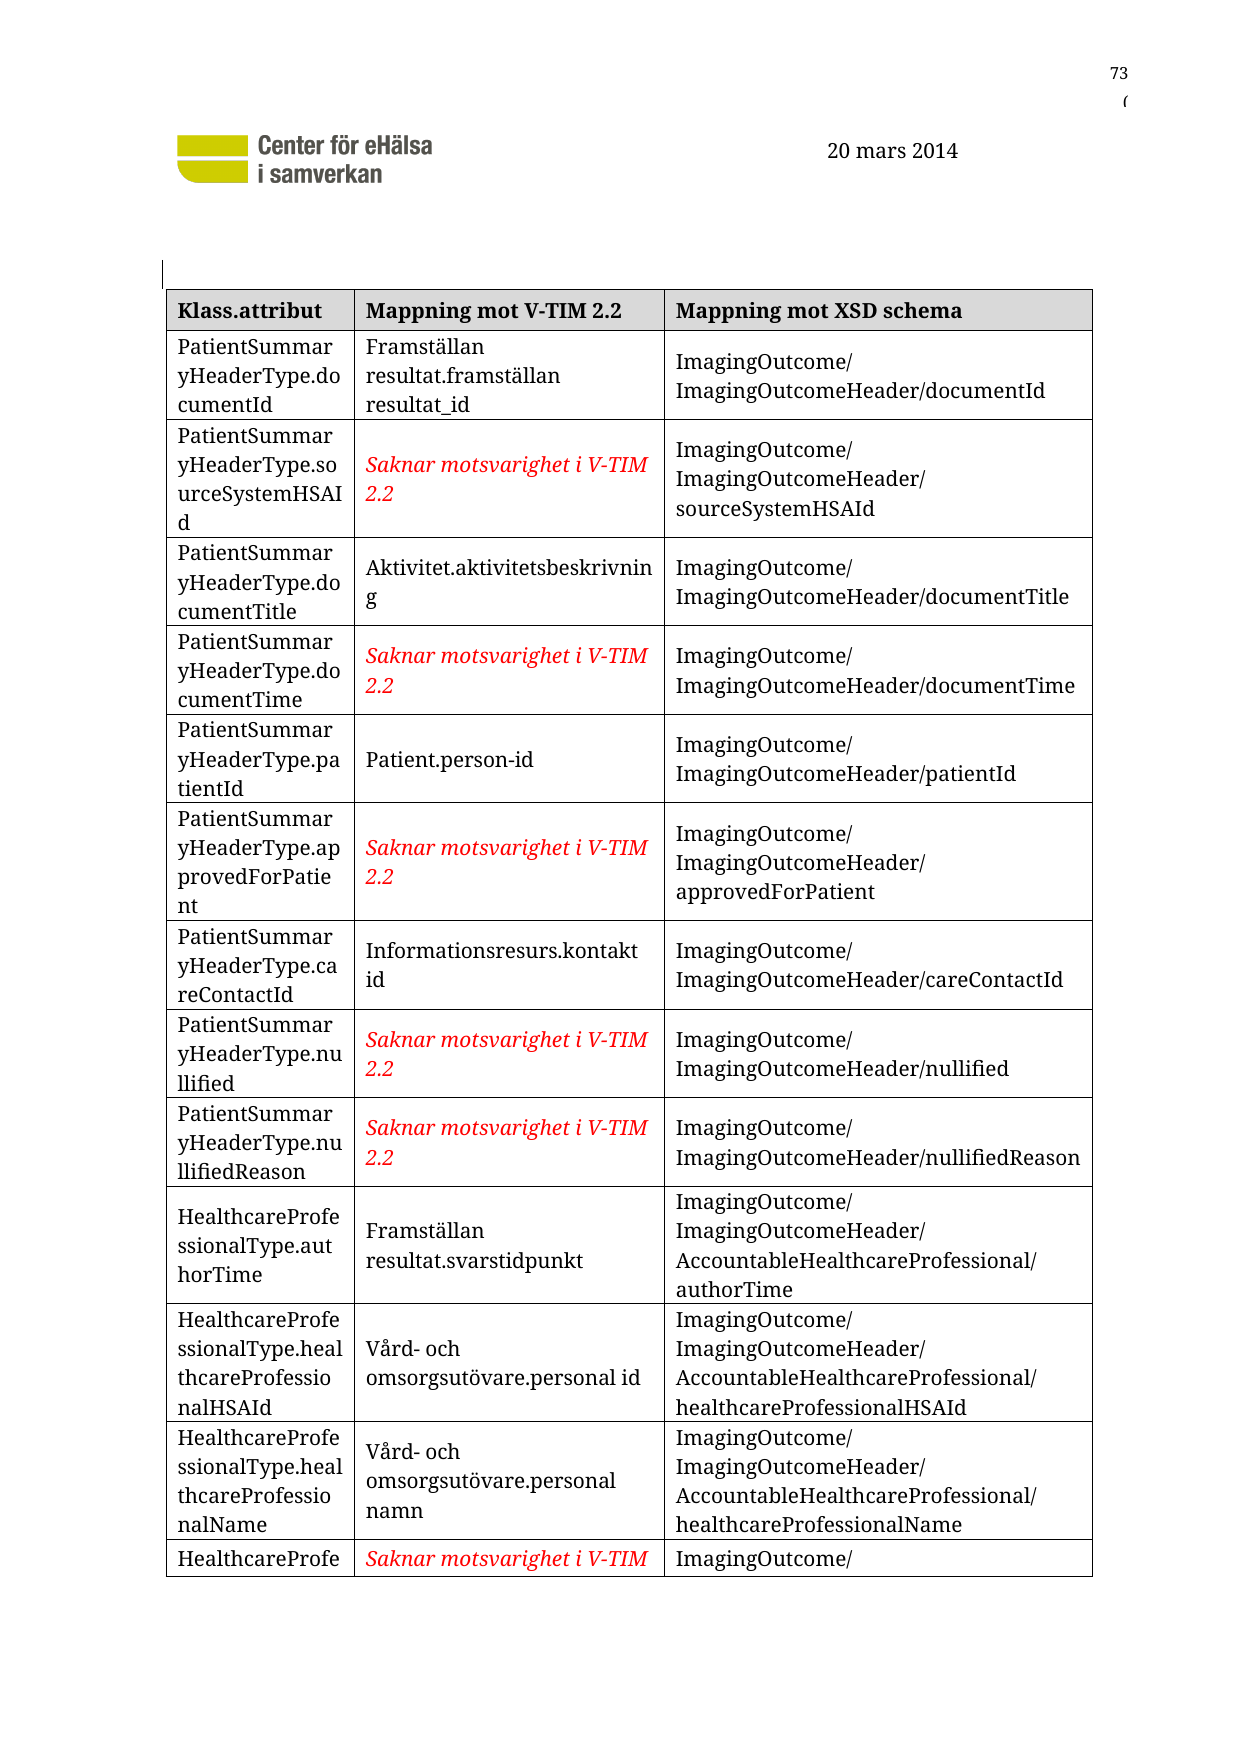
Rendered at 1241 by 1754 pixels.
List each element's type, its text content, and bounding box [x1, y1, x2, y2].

table_cell PatientSummaryHeaderType.sourceSystemHSAId [167, 420, 354, 537]
table_cell Saknar motsvarighet i V-TIM 2.2 [355, 626, 664, 714]
table_cell Saknar motsvarighet i V-TIM 2.2 [355, 1010, 664, 1097]
table_header Mappning mot V-TIM 2.2 [355, 290, 664, 330]
table_cell ImagingOutcome/ImagingOutcomeHeader/nullified [665, 1010, 1092, 1097]
table_cell PatientSummaryHeaderType.documentId [167, 331, 354, 419]
table_cell HealthcareProfessionalType.healthcareProfessionalRoleCode [167, 1540, 354, 1576]
table_cell Saknar motsvarighet i V-TIM 2.2 [355, 420, 664, 537]
table_cell Saknar motsvarighet i V-TIM 2.2 [355, 1098, 664, 1186]
table_cell ImagingOutcome/ImagingOutcomeHeader/AccountableHealthcareProfessional/authorTime [665, 1187, 1092, 1303]
table_cell ImagingOutcome/ImagingOutcomeHeader/documentTitle [665, 538, 1092, 625]
table_cell Vård- och omsorgsutövare.personal namn [355, 1422, 664, 1539]
table_cell PatientSummaryHeaderType.approvedForPatient [167, 803, 354, 920]
table_header Mappning mot XSD schema [665, 290, 1092, 330]
table_cell Aktivitet.aktivitetsbeskrivning [355, 538, 664, 625]
table_cell PatientSummaryHeaderType.nullifiedReason [167, 1098, 354, 1186]
table_cell Framställan resultat.framställan resultat_id [355, 331, 664, 419]
table_cell ImagingOutcome/ImagingOutcomeHeader/patientId [665, 715, 1092, 802]
table_header Klass.attribut [167, 290, 354, 330]
table_cell PatientSummaryHeaderType.careContactId [167, 921, 354, 1008]
table_cell ImagingOutcome/ImagingOutcomeHeader/nullifiedReason [665, 1098, 1092, 1186]
table_cell Framställan resultat.svarstidpunkt [355, 1187, 664, 1303]
table_cell ImagingOutcome/ImagingOutcomeHeader/AccountableHealthcareProfessional/healthcareProfessionalHSAId [665, 1304, 1092, 1421]
table_cell ImagingOutcome/ImagingOutcomeHeader/approvedForPatient [665, 803, 1092, 920]
table_cell HealthcareProfessionalType.healthcareProfessionalName [167, 1422, 354, 1539]
table_cell PatientSummaryHeaderType.documentTitle [167, 538, 354, 625]
table_cell Vård- och omsorgsutövare.personal id [355, 1304, 664, 1421]
table_cell ImagingOutcome/ImagingOutcomeHeader/documentTime [665, 626, 1092, 714]
table_cell Saknar motsvarighet i V-TIM 2.2 [355, 803, 664, 920]
table_cell HealthcareProfessionalType.authorTime [167, 1187, 354, 1303]
table_cell Informationsresurs.kontakt id [355, 921, 664, 1008]
table_cell HealthcareProfessionalType.healthcareProfessionalHSAId [167, 1304, 354, 1421]
table_cell Saknar motsvarighet i V-TIM 2.2 [355, 1540, 664, 1576]
table_cell PatientSummaryHeaderType.nullified [167, 1010, 354, 1097]
table_cell ImagingOutcome/ImagingOutcomeHeader/AccountableHealthcareProfessional/healthcareProfessionalRoleCode [665, 1540, 1092, 1576]
picture [177, 135, 432, 183]
table_cell PatientSummaryHeaderType.documentTime [167, 626, 354, 714]
table_cell ImagingOutcome/ImagingOutcomeHeader/documentId [665, 331, 1092, 419]
table_cell PatientSummaryHeaderType.patientId [167, 715, 354, 802]
table_cell ImagingOutcome/ImagingOutcomeHeader/careContactId [665, 921, 1092, 1008]
table_cell Patient.person-id [355, 715, 664, 802]
table_cell ImagingOutcome/ImagingOutcomeHeader/AccountableHealthcareProfessional/healthcareProfessionalName [665, 1422, 1092, 1539]
table_cell ImagingOutcome/ImagingOutcomeHeader/sourceSystemHSAId [665, 420, 1092, 537]
